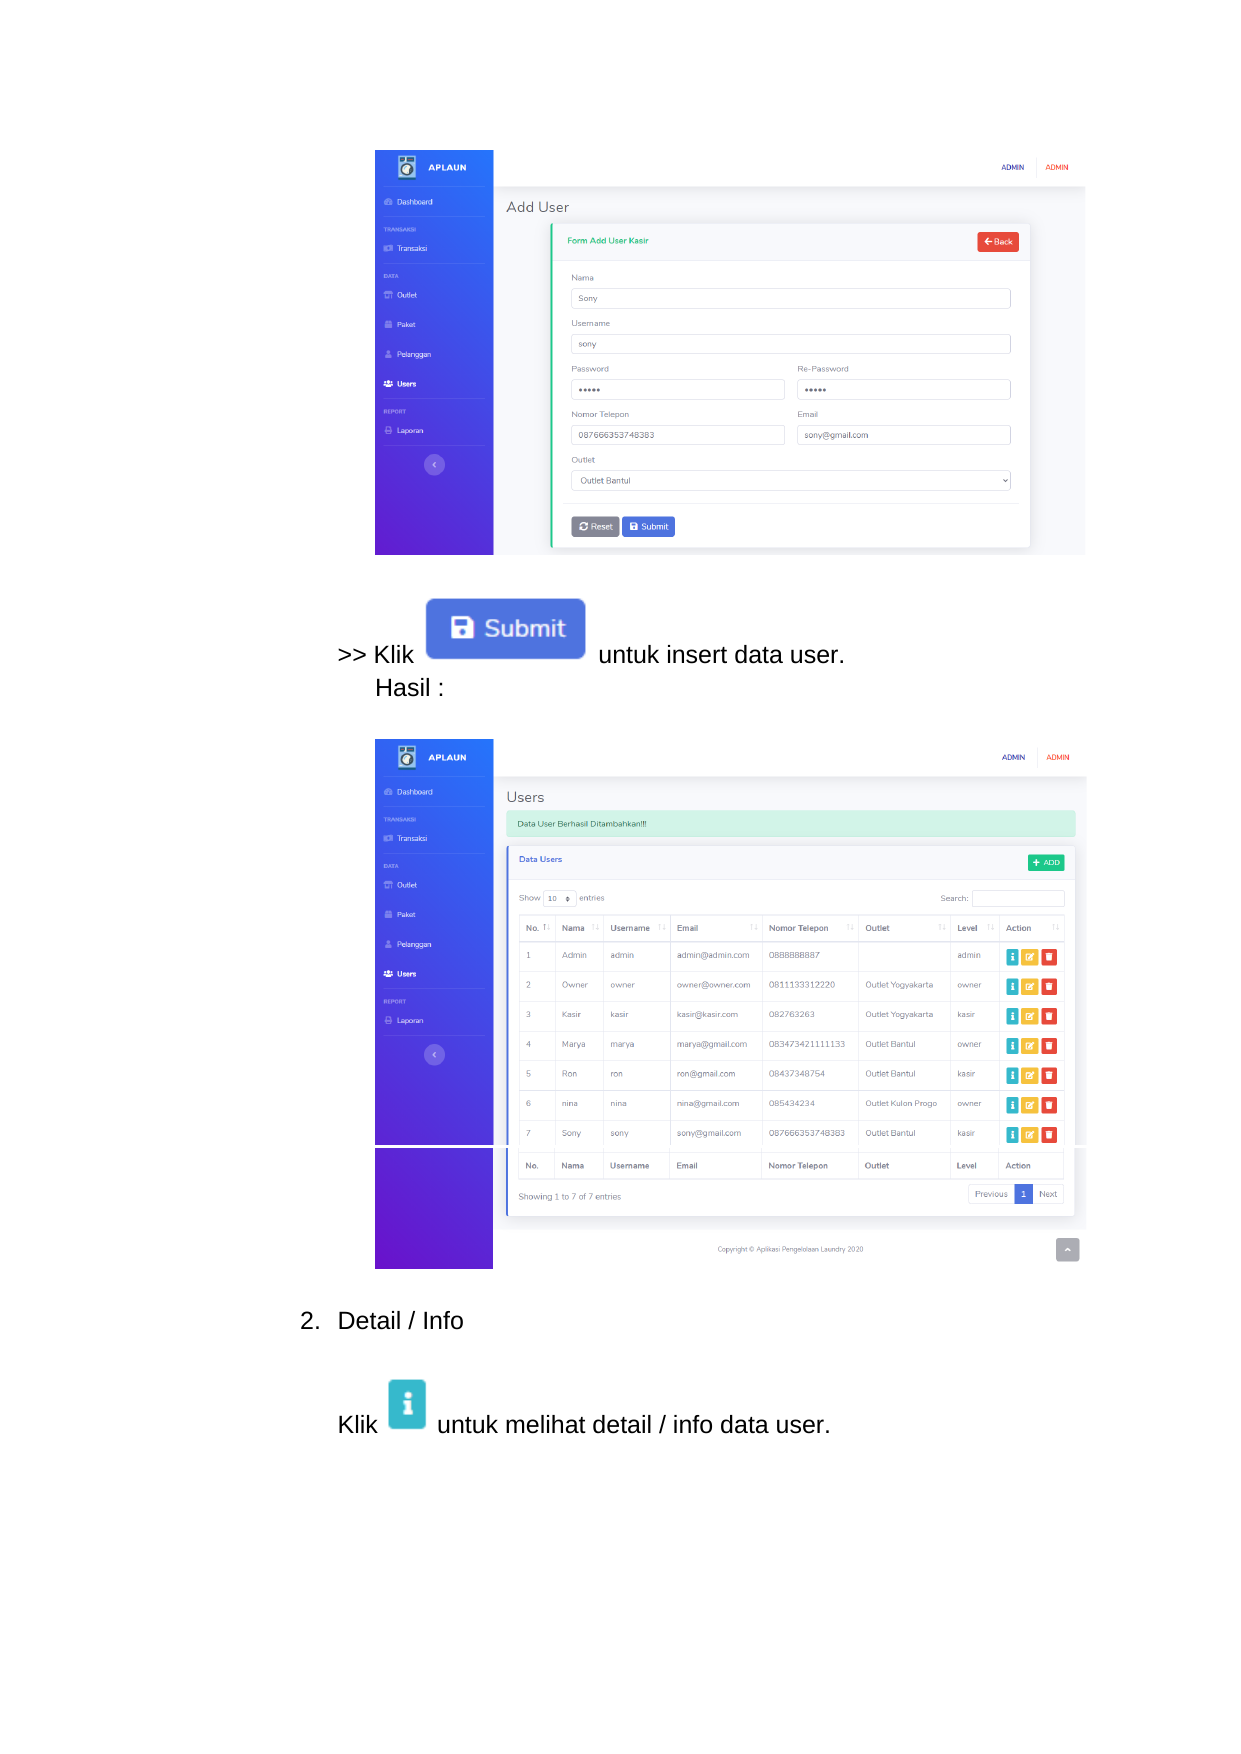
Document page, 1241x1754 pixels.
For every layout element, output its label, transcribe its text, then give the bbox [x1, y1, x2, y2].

picture [420, 591, 592, 664]
list Klik untuk melihat detail / info data user. [337, 1372, 1090, 1438]
picture [375, 739, 1087, 1145]
picture [375, 150, 1086, 555]
picture [384, 1372, 430, 1434]
list Detail / Info [300, 1306, 1090, 1335]
list Hasil : [337, 673, 1090, 702]
picture [375, 1148, 1087, 1269]
list >> Klik untuk insert data user. [337, 592, 1090, 669]
